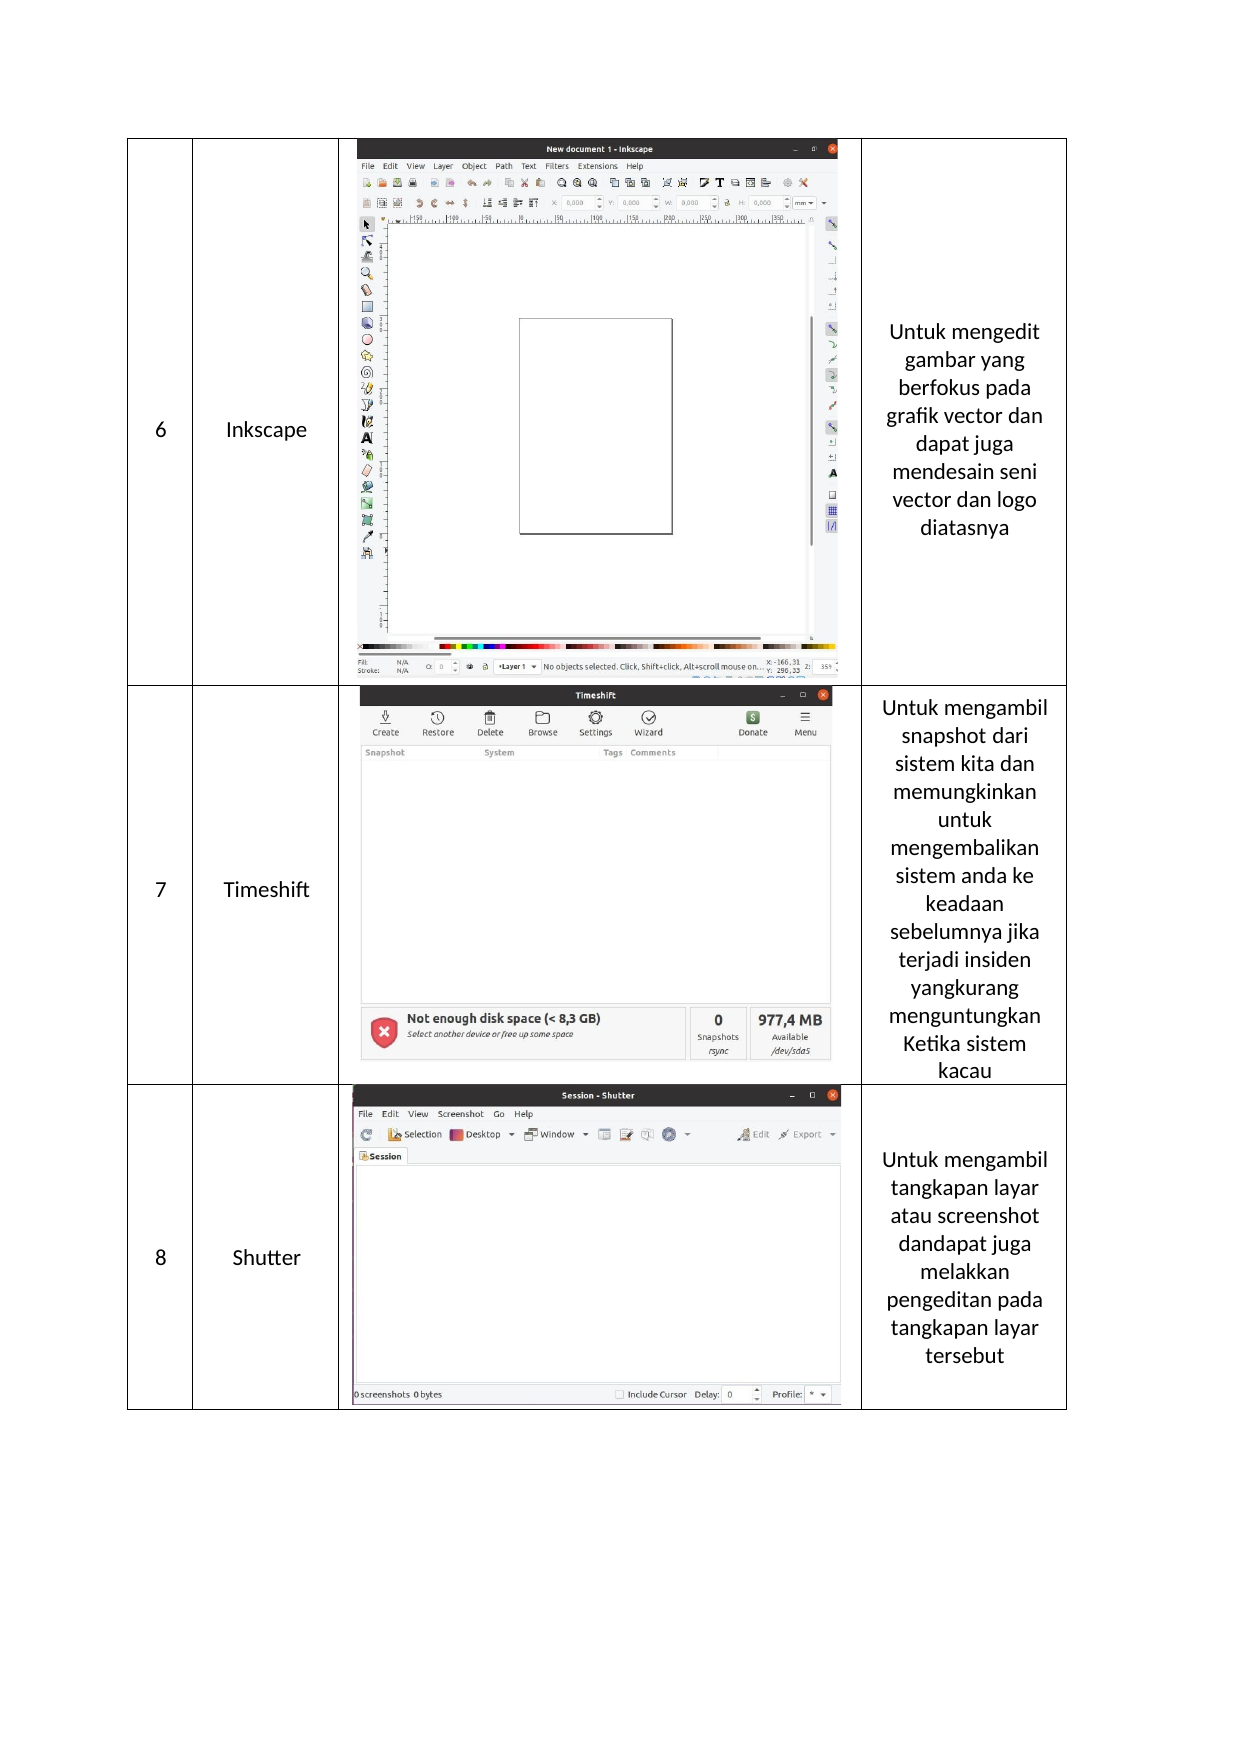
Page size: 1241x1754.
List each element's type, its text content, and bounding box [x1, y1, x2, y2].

picture [357, 138, 838, 678]
table_cell Timeshift [193, 686, 338, 1084]
table_cell [339, 1085, 861, 1409]
table_cell Shutter [193, 1085, 338, 1409]
picture [359, 685, 833, 1062]
table_cell 8 [128, 1085, 192, 1409]
table_cell Untuk mengambil snapshot dari sistem kita dan memungkinkan untuk mengembalikan sistem anda ke keadaan sebelumnya jika terjadi insiden yangkurang menguntungkan Ketika sistem kacau [862, 686, 1066, 1084]
table_header Untuk mengedit gambar yang berfokus pada grafik vector dan dapat juga mendesain seni vector dan logo diatasnya [862, 139, 1066, 684]
table_cell Untuk mengambil tangkapan layar atau screenshot dandapat juga melakkan pengeditan pada tangkapan layar tersebut [862, 1085, 1066, 1409]
table_header 6 [128, 139, 192, 684]
picture [352, 1084, 842, 1405]
table_header [339, 139, 861, 684]
table_cell [339, 686, 861, 1084]
table_cell 7 [128, 686, 192, 1084]
table_header Inkscape [193, 139, 338, 684]
